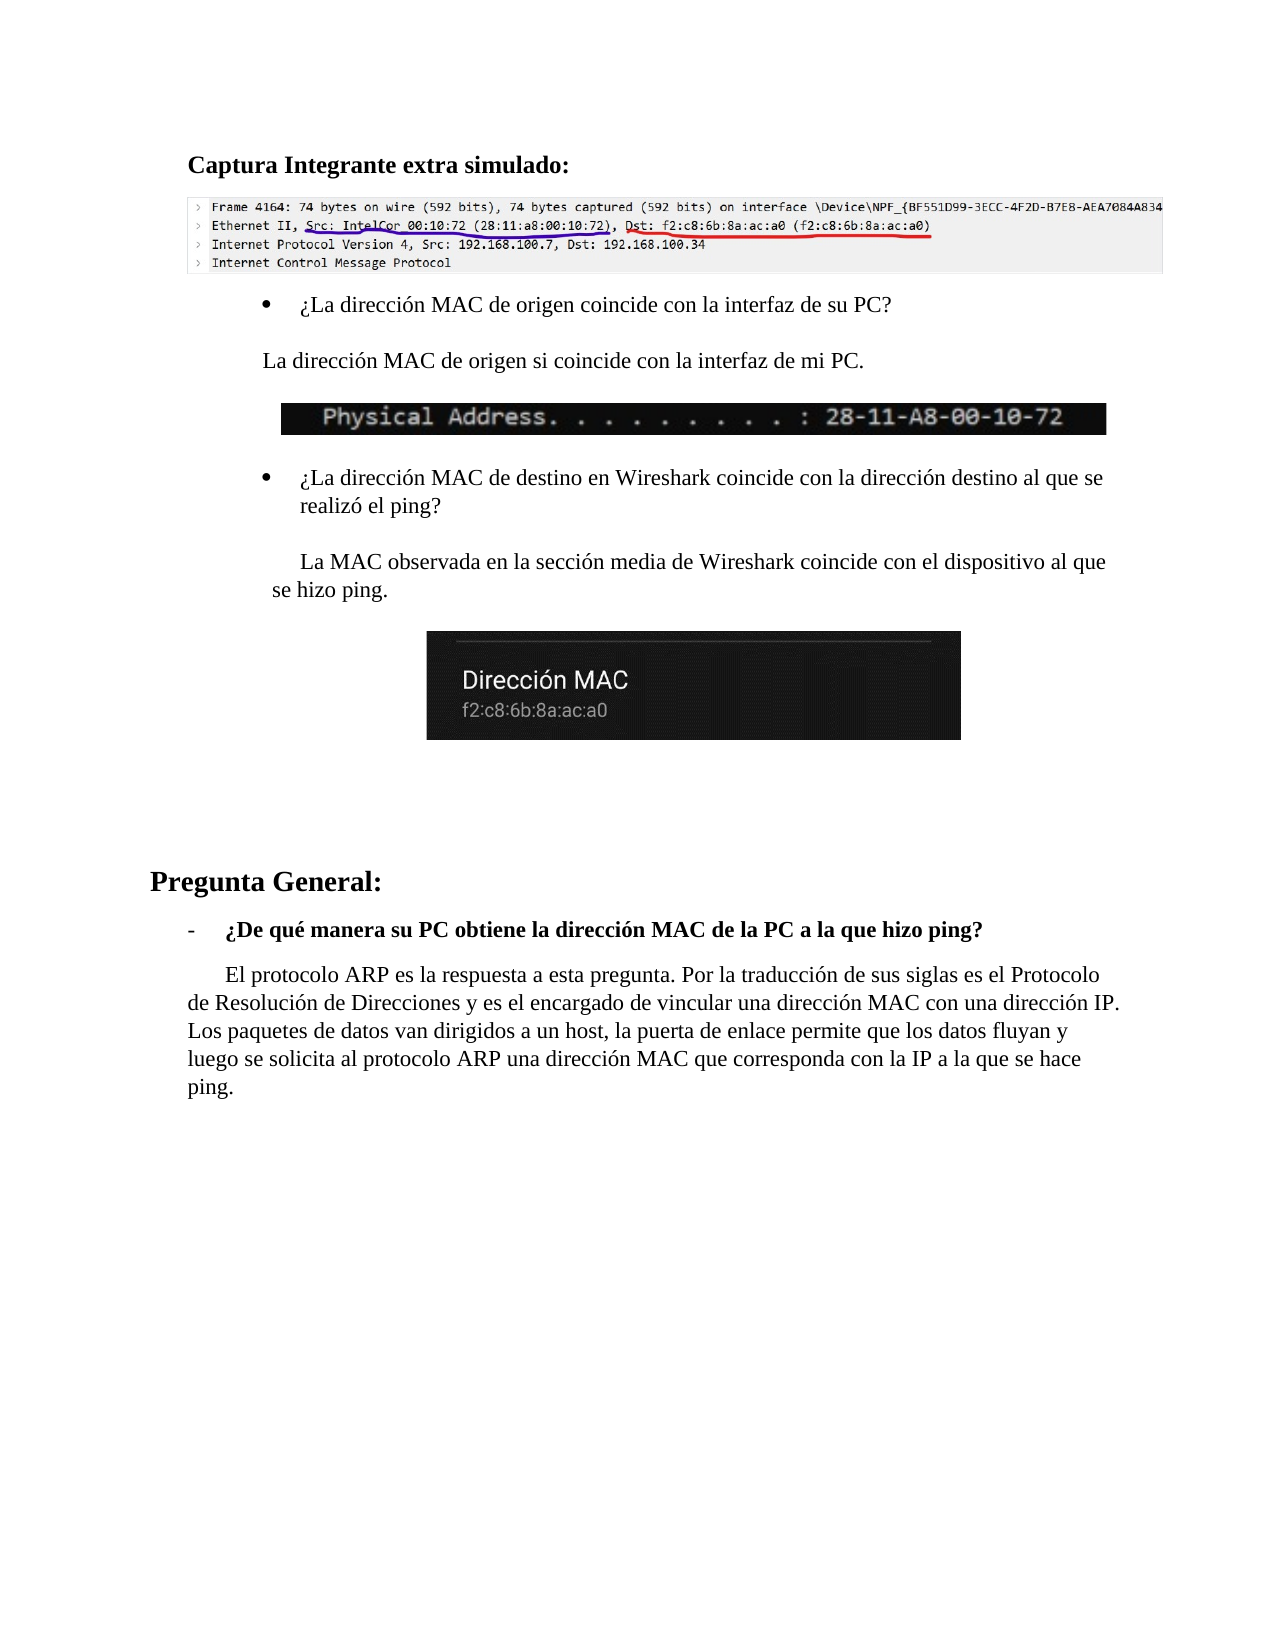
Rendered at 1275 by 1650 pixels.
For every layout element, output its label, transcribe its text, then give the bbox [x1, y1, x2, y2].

picture [281, 403, 1107, 435]
picture [426, 631, 961, 740]
picture [187, 197, 1163, 274]
text Pregunta General: [150, 864, 1125, 898]
list ¿De qué manera su PC obtiene la dirección MAC de la PC a la que hizo ping? [187, 917, 1125, 943]
list La dirección MAC de origen si coincide con la interfaz de mi PC. [262, 347, 1125, 374]
list ¿La dirección MAC de origen coincide con la interfaz de su PC? [262, 292, 1125, 318]
list ¿La dirección MAC de destino en Wireshark coincide con la dirección destino al que se realizó el ping? [262, 464, 1125, 518]
list La MAC observada en la sección media de Wireshark coincide con el dispositivo al que se hizo ping. [272, 548, 1125, 602]
text El protocolo ARP es la respuesta a esta pregunta. Por la traducción de sus siglas es el Protocolo de Resolución de Direcciones y es el encargado de vincular una dirección MAC con una dirección IP. Los paquetes de datos van dirigidos a un host, la puerta de enlace permite que los datos fluyan y luego se solicita al protocolo ARP una dirección MAC que corresponda con la IP a la que se hace ping. [187, 961, 1125, 1099]
text Captura Integrante extra simulado: [150, 150, 1125, 179]
